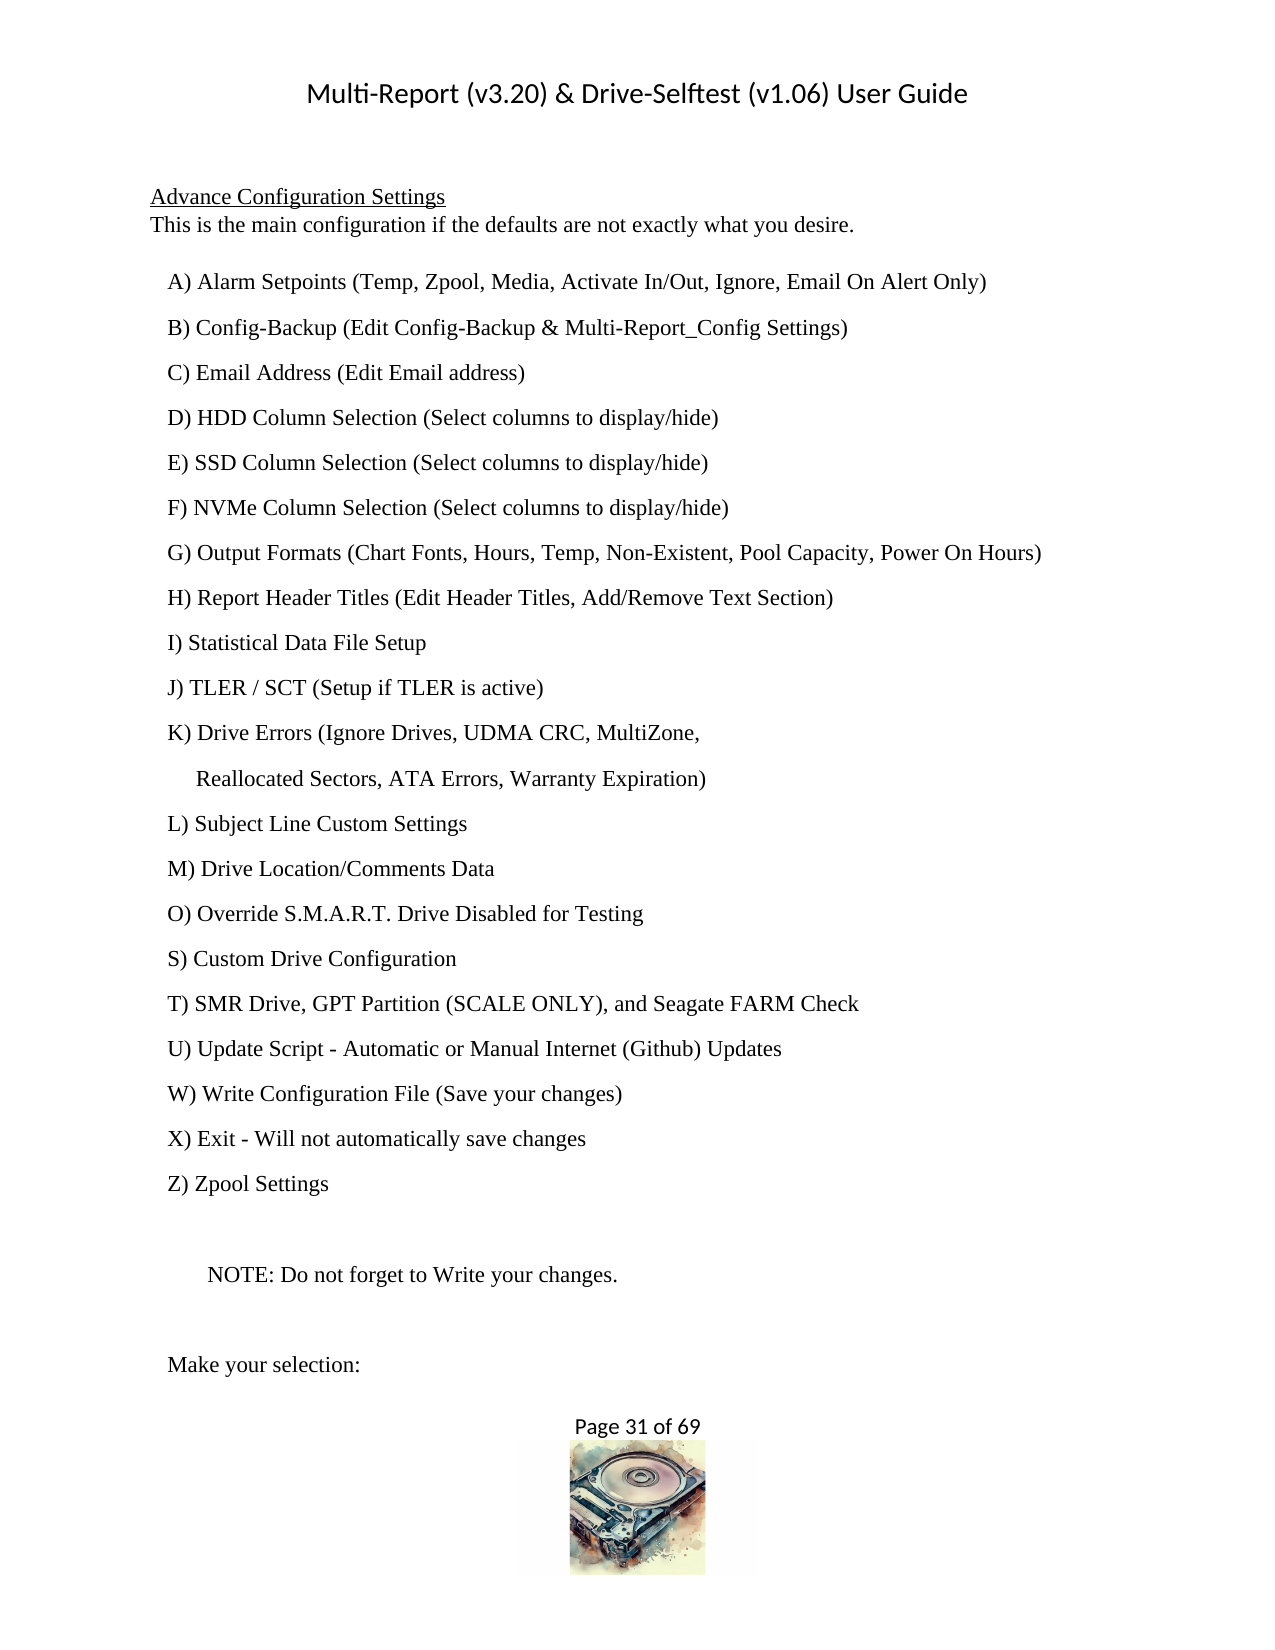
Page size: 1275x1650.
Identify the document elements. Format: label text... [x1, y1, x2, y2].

text T) SMR Drive, GPT Partition (SCALE ONLY), and Seagate FARM Check [150, 990, 1125, 1016]
text I) Statistical Data File Setup [150, 629, 1125, 656]
picture [517, 1440, 758, 1575]
text F) NVMe Column Selection (Select columns to display/hide) [150, 494, 1125, 520]
text A) Alarm Setpoints (Temp, Zpool, Media, Activate In/Out, Ignore, Email On Alert Only) [150, 268, 1125, 295]
text C) Email Address (Edit Email address) [150, 359, 1125, 385]
text This is the main configuration if the defaults are not exactly what you desire. [150, 212, 1125, 238]
text B) Config-Backup (Edit Config-Backup & Multi-Report_Config Settings) [150, 313, 1125, 340]
text L) Subject Line Custom Settings [150, 810, 1125, 836]
text O) Override S.M.A.R.T. Drive Disabled for Testing [150, 900, 1125, 926]
text E) SSD Column Selection (Select columns to display/hide) [150, 449, 1125, 475]
text NOTE: Do not forget to Write your changes. [150, 1261, 1125, 1287]
text Make your selection: [150, 1351, 1125, 1377]
text W) Write Configuration File (Save your changes) [150, 1080, 1125, 1107]
text G) Output Formats (Chart Fonts, Hours, Temp, Non-Existent, Pool Capacity, Power On Hours) [150, 539, 1125, 565]
text U) Update Script - Automatic or Manual Internet (Github) Updates [150, 1035, 1125, 1062]
subtitle Advance Configuration Settings [150, 183, 1125, 209]
text H) Report Header Titles (Edit Header Titles, Add/Remove Text Section) [150, 584, 1125, 611]
text Z) Zpool Settings [150, 1171, 1125, 1197]
text S) Custom Drive Configuration [150, 945, 1125, 971]
text D) HDD Column Selection (Select columns to display/hide) [150, 404, 1125, 430]
text M) Drive Location/Comments Data [150, 855, 1125, 881]
text J) TLER / SCT (Setup if TLER is active) [150, 674, 1125, 701]
text K) Drive Errors (Ignore Drives, UDMA CRC, MultiZone, [150, 719, 1125, 746]
text Reallocated Sectors, ATA Errors, Warranty Expiration) [150, 764, 1125, 791]
text X) Exit - Will not automatically save changes [150, 1125, 1125, 1152]
